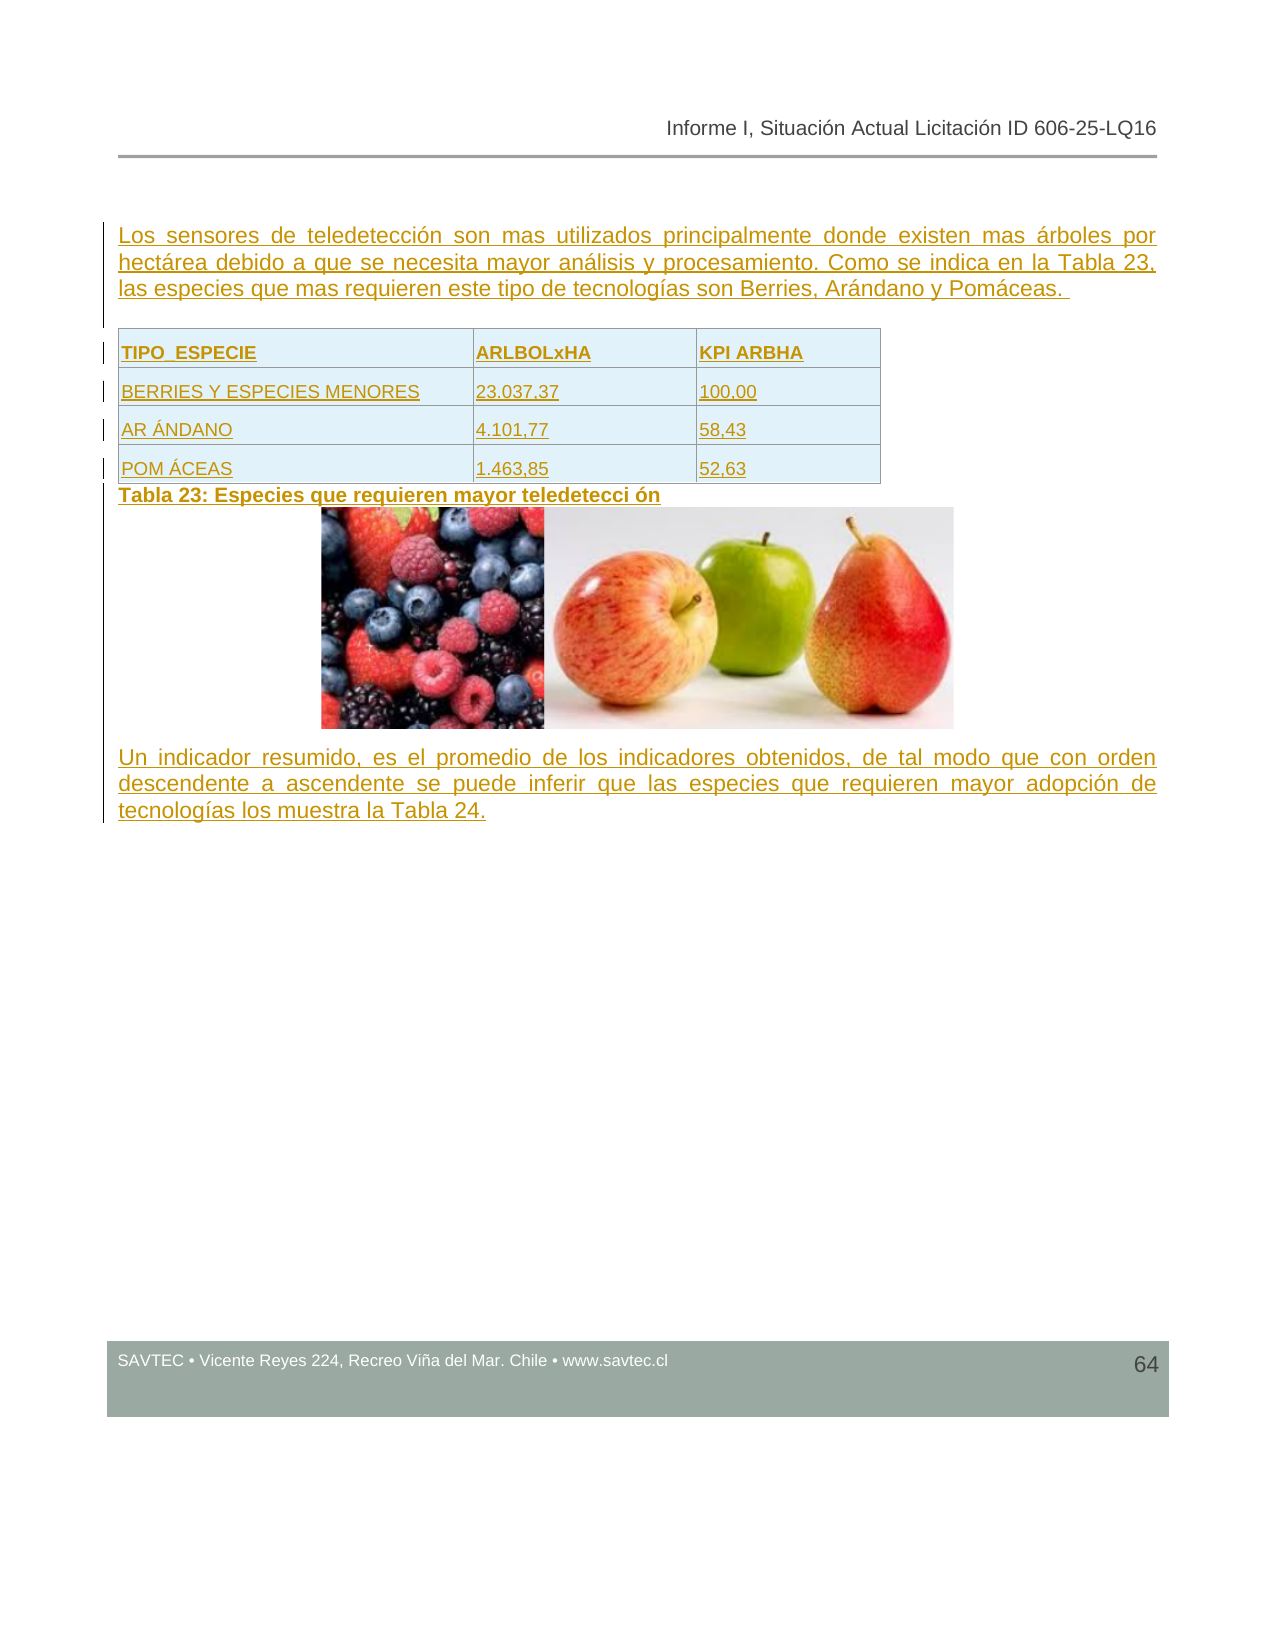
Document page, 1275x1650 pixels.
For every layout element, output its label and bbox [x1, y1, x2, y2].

picture [321, 507, 954, 729]
